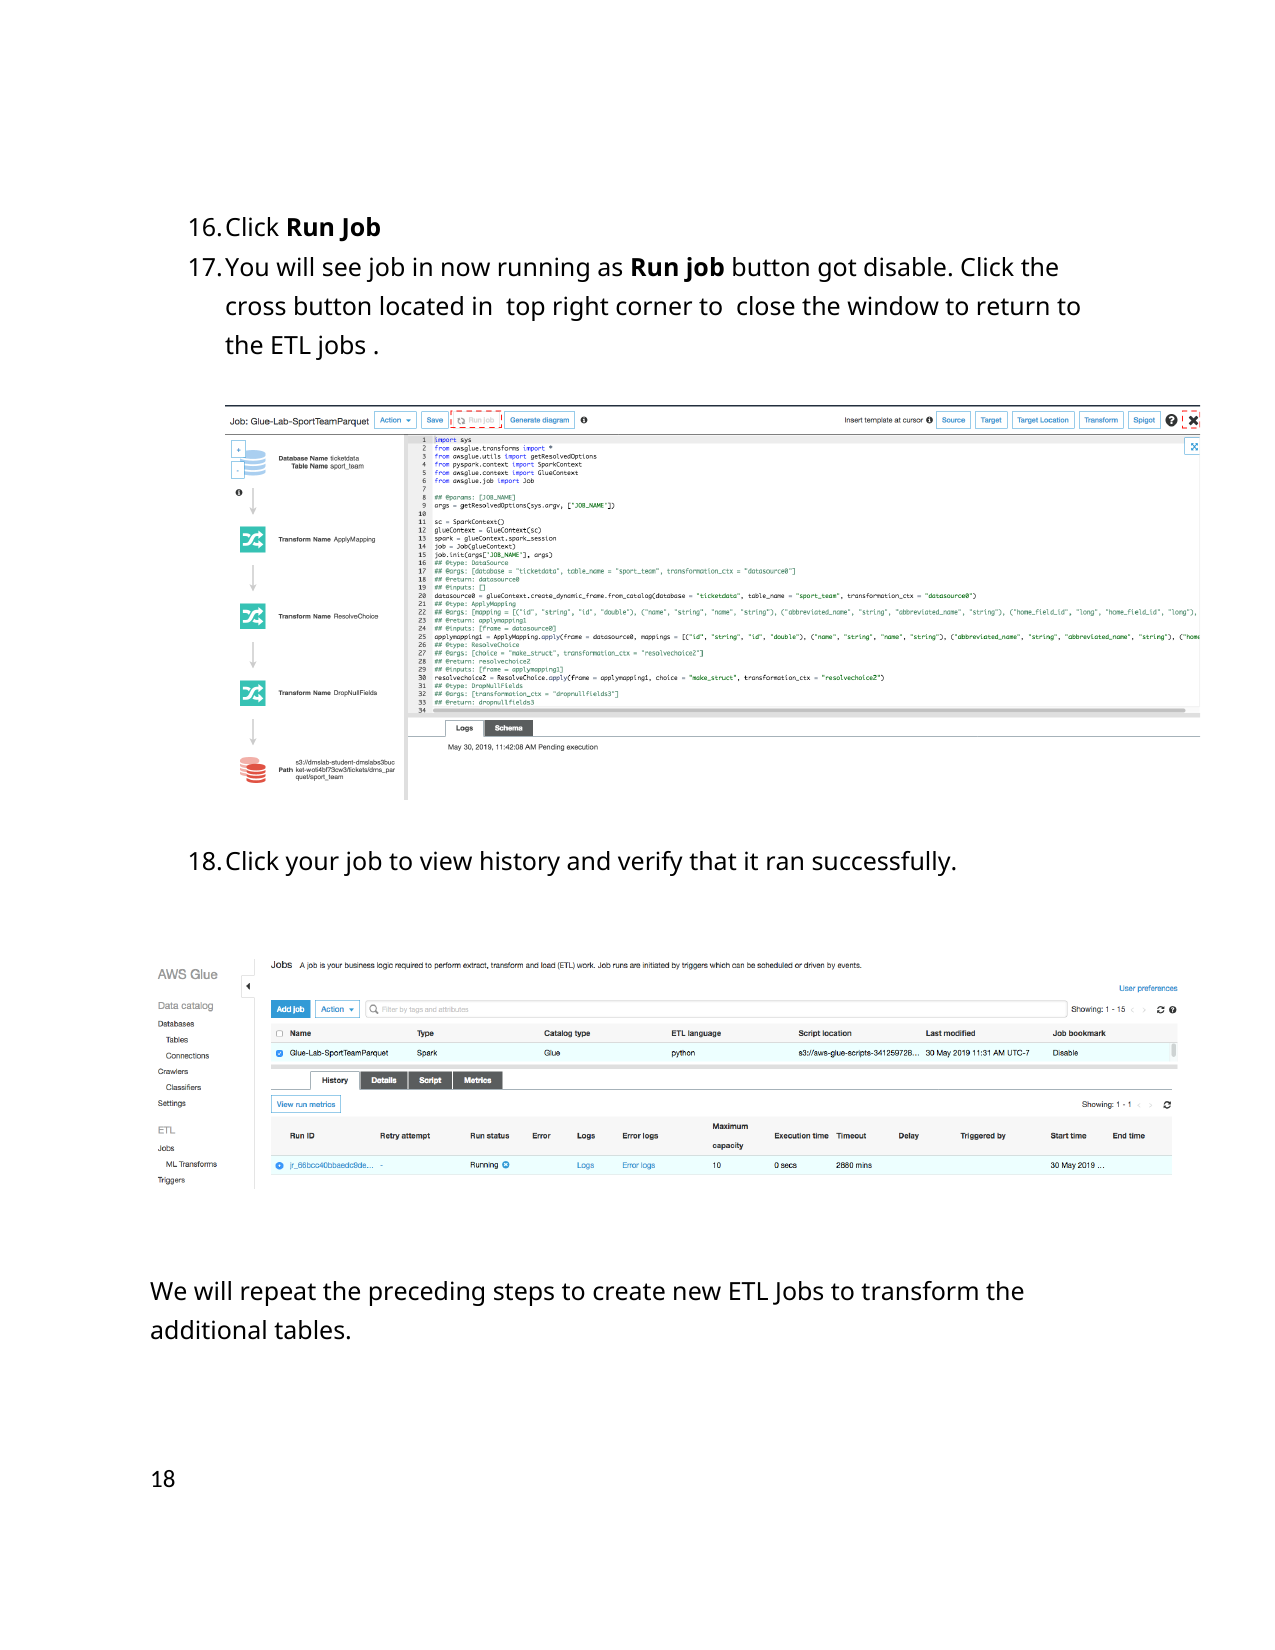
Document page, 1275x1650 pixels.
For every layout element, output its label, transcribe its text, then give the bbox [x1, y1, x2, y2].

list Click Run Job [187, 210, 1125, 244]
list You will see job in now running as Run job button got disable. Click the cross button located in top right corner to close the window to return to the ETL jobs . [187, 249, 1125, 362]
list Click your job to view history and verify that it ran successfully. [187, 844, 1125, 878]
text We will repeat the preceding steps to create new ETL Jobs to transform the additional tables. [150, 1273, 1125, 1347]
picture [150, 959, 1187, 1189]
picture [225, 405, 1200, 800]
